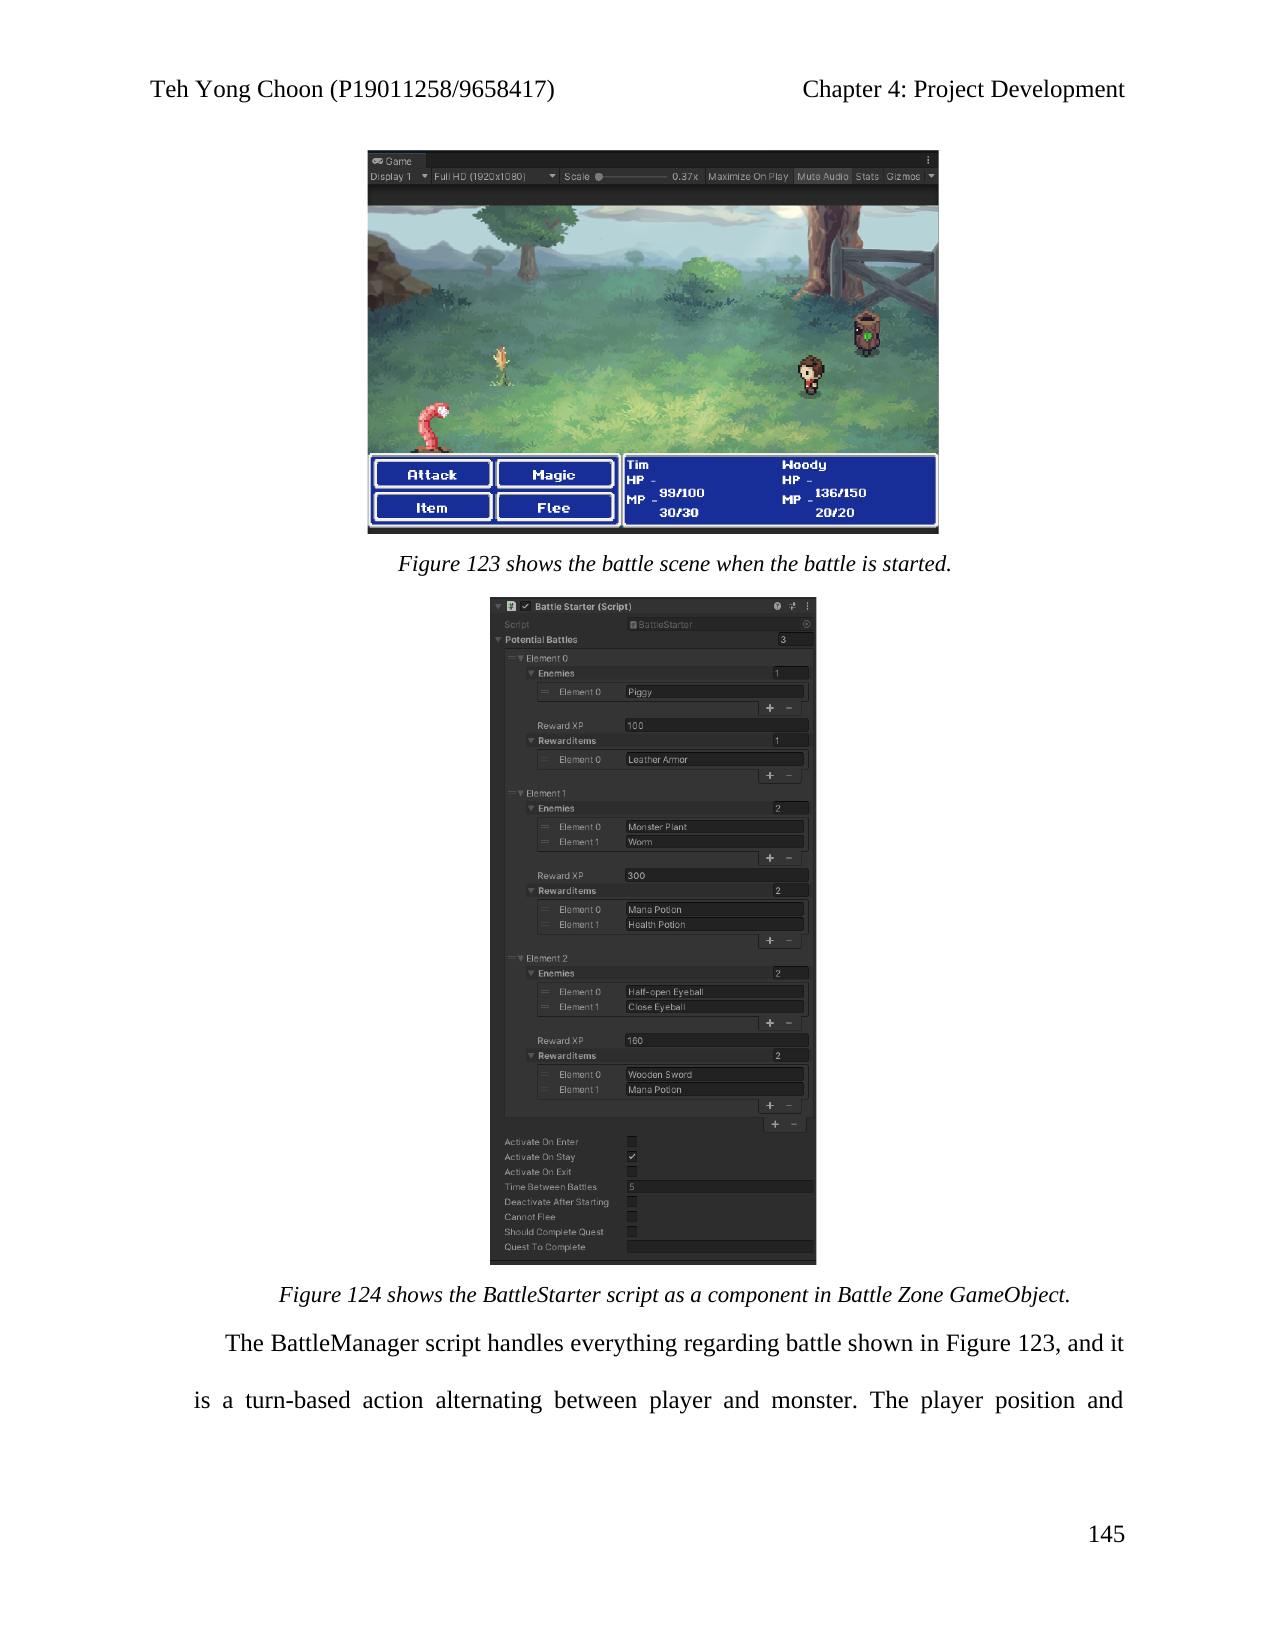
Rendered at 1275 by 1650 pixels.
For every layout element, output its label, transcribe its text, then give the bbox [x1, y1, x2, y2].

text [194, 1328, 1125, 1414]
picture [367, 150, 939, 534]
picture [490, 597, 817, 1265]
